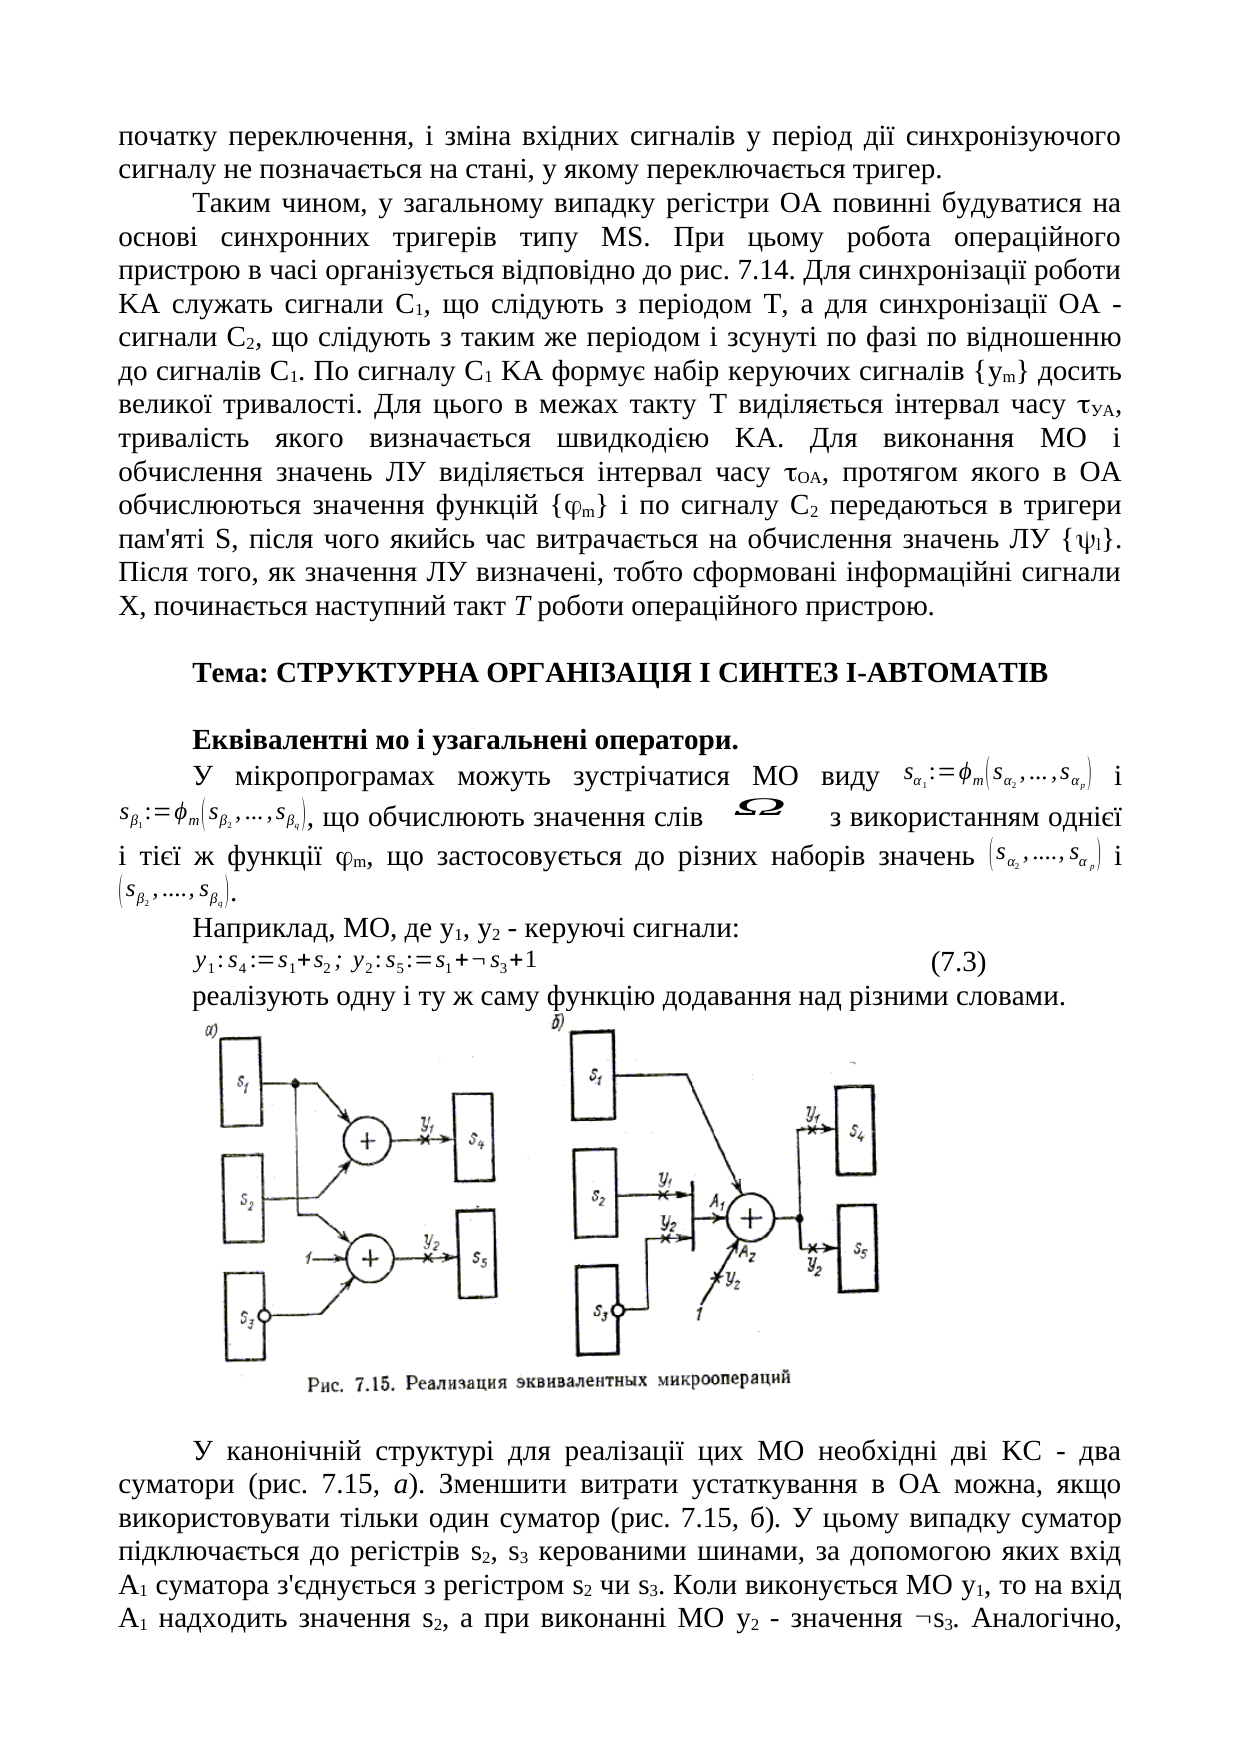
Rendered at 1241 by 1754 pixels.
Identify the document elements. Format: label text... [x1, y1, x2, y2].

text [118, 1433, 1122, 1634]
text У мікропрограмах можуть зустрічатися МО виду і , що обчислюють значення слів з використанням однієї і тієї ж функції m, що застосовується до різних наборів значень і . [118, 756, 1122, 911]
text (7.3) [118, 944, 1122, 978]
text Тема: СТРУКТУРНА ОРГАНІЗАЦІЯ І СИНТЕЗ I-АВТОМАТІВ [118, 655, 1122, 689]
picture [192, 1011, 893, 1399]
text Еквівалентні мо і узагальнені оператори. [118, 722, 1122, 756]
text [118, 118, 1122, 185]
text реалізують одну і ту ж саму функцію додавання над різними словами. [118, 978, 1122, 1012]
text Таким чином, у загальному випадку регістри OA повинні будуватися на основі синхронних тригерів типу MS. При цьому робота операційного пристрою в часі організується відповідно до рис. 7.14. Для синхронізації роботи KA служать сигнали С1, що слідують з періодом Т, а для синхронізації ОА - сигнали С2, що слідують з таким же періодом і зсунуті по фазі по відношенню до сигналів С1. По сигналу С1 KA формує набір керуючих сигналів {ym} досить великої тривалості. Для цього в межах такту T виділяється інтервал часу УА, тривалість якого визначається швидкодією KA. Для виконання МО і обчислення значень ЛУ виділяється інтервал часу ОА, протягом якого в ОА обчислюються значення функцій {m} і по сигналу С2 передаються в тригери пам'яті S, після чого якийсь час витрачається на обчислення значень ЛУ {l}. Після того, як значення ЛУ визначені, тобто сформовані інформаційні сигнали X, починається наступний такт Т роботи операційного пристрою. [118, 185, 1122, 622]
text Наприклад, МО, де y1, y2 - керуючі сигнали: [118, 911, 1122, 944]
